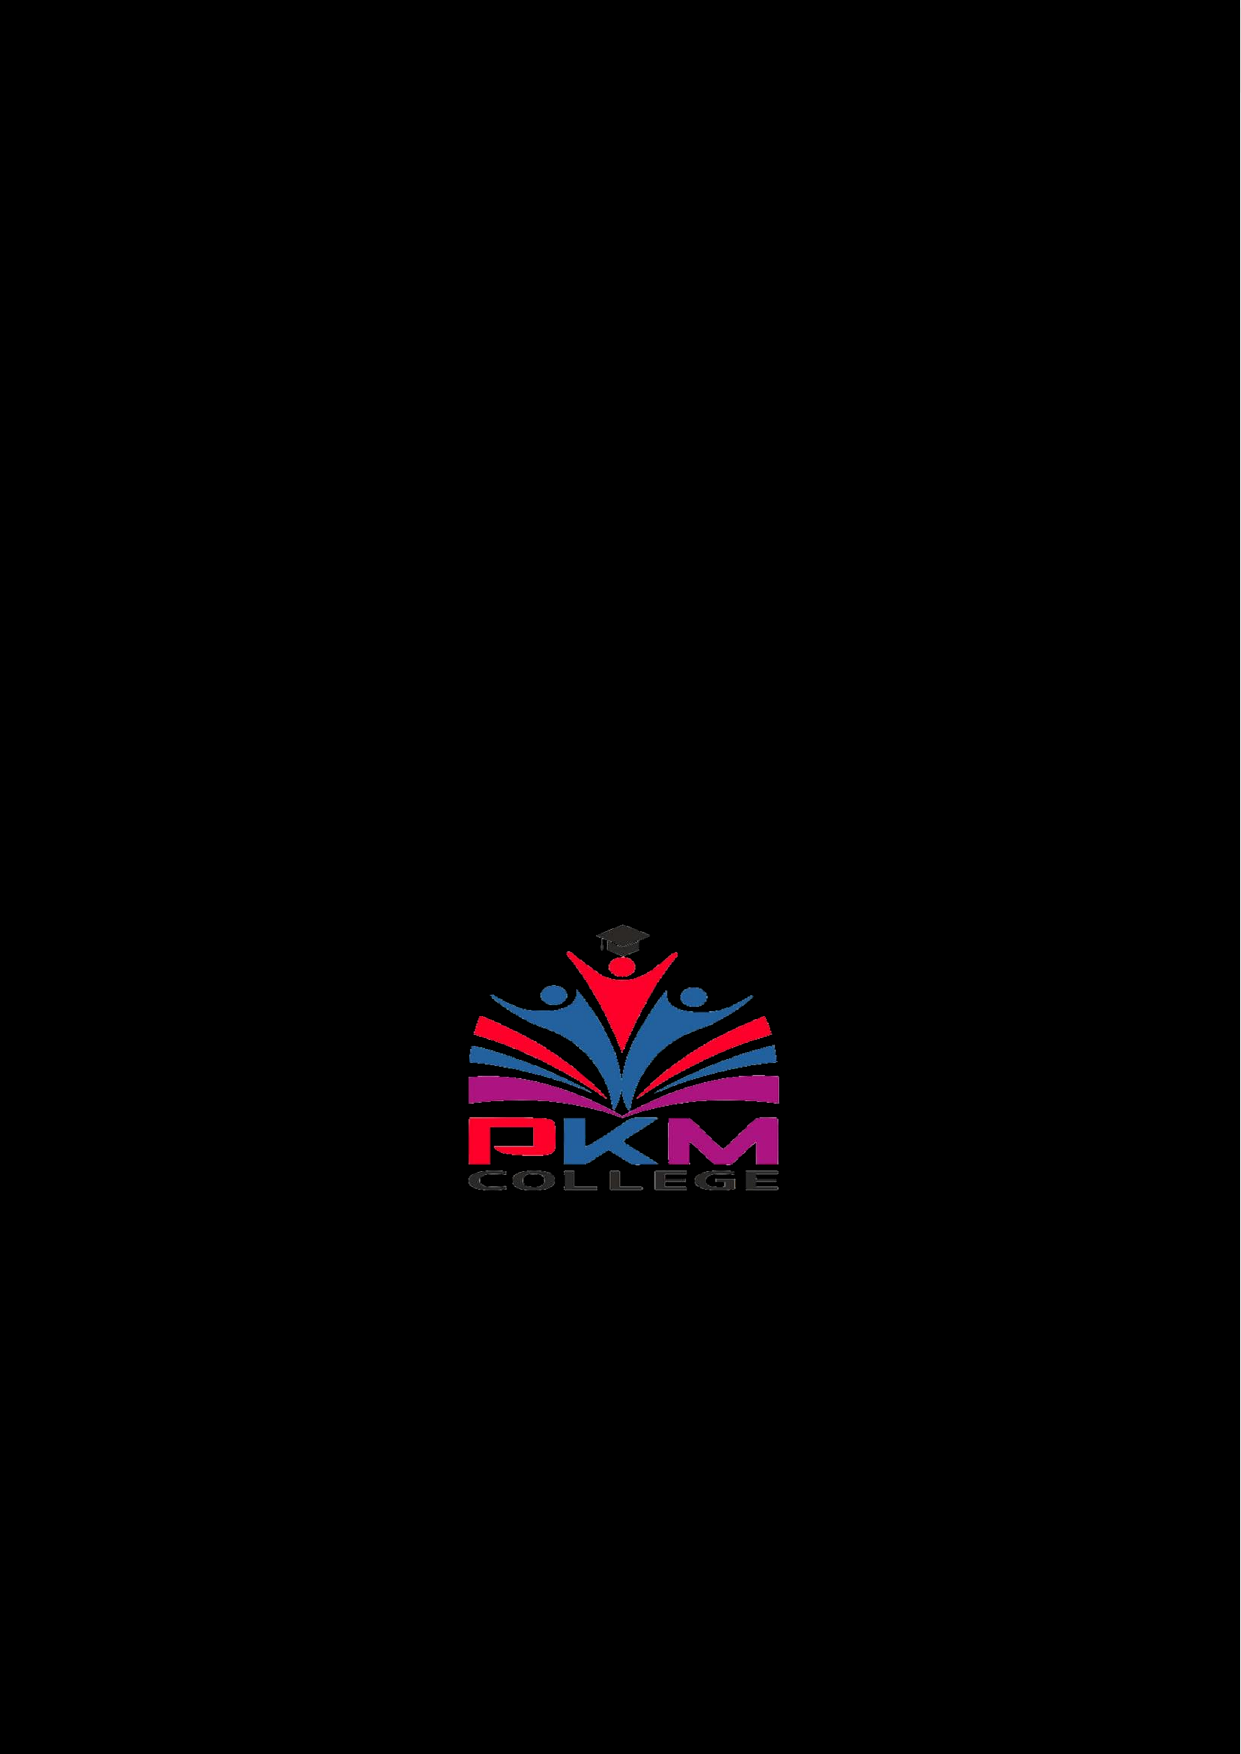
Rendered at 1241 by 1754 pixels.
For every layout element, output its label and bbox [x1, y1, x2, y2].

picture [427, 916, 806, 1199]
